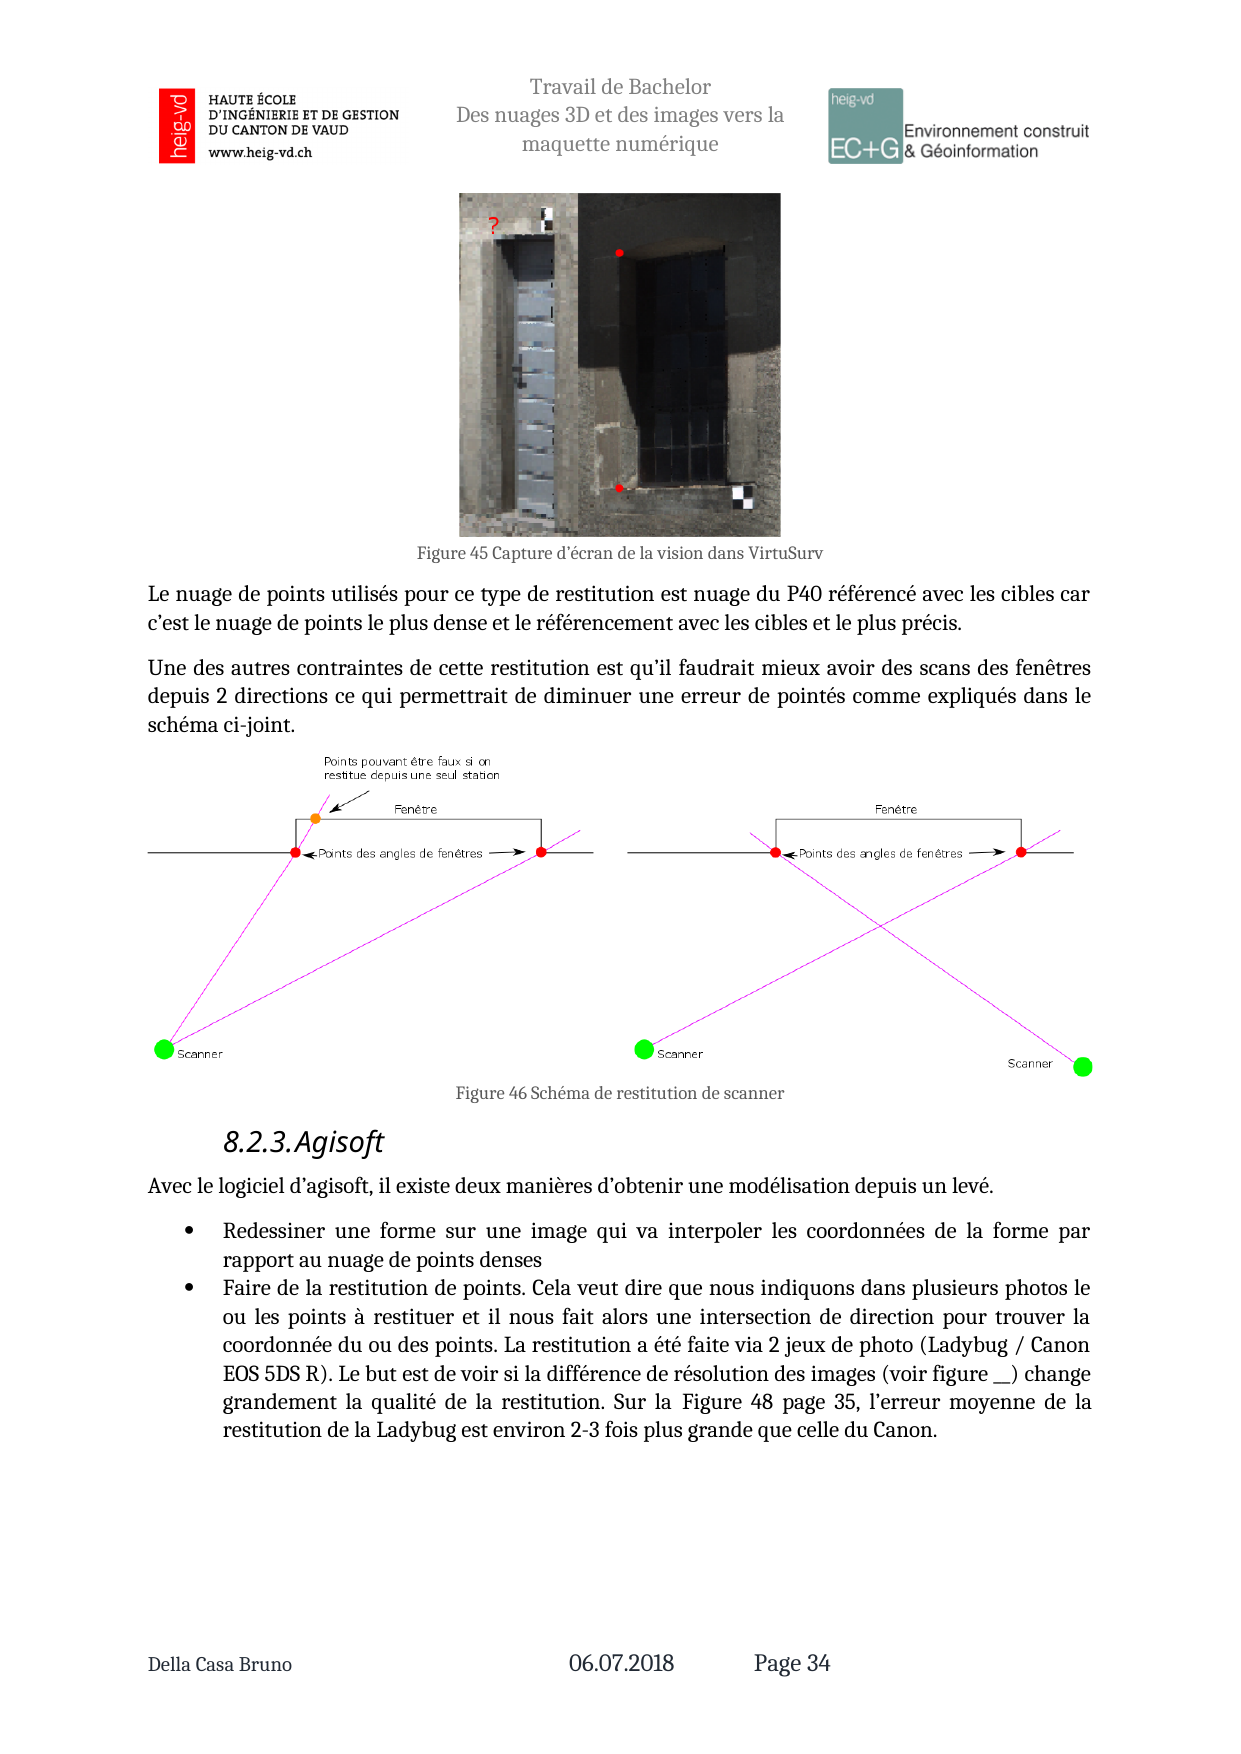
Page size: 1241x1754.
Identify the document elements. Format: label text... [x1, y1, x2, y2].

subtitle Agisoft [223, 1121, 1093, 1161]
picture [459, 193, 781, 537]
picture [827, 87, 1093, 165]
list Redessiner une forme sur une image qui va interpoler les coordonnées de la forme par rapport au nuage de points denses [185, 1218, 1093, 1273]
text Le nuage de points utilisés pour ce type de restitution est nuage du P40 référencé avec les cibles car c’est le nuage de points le plus dense et le référencement avec les cibles et le plus précis. [148, 581, 1093, 636]
picture [147, 87, 410, 165]
picture [147, 756, 1093, 1077]
text Une des autres contraintes de cette restitution est qu’il faudrait mieux avoir des scans des fenêtres depuis 2 directions ce qui permettrait de diminuer une erreur de pointés comme expliqués dans le schéma ci-joint. [148, 655, 1093, 738]
list Faire de la restitution de points. Cela veut dire que nous indiquons dans plusieurs photos le ou les points à restituer et il nous fait alors une intersection de direction pour trouver la coordonnée du ou des points. La restitution a été faite via 2 jeux de photo (Ladybug / Canon EOS 5DS R). Le but est de voir si la différence de résolution des images (voir figure __) change grandement la qualité de la restitution. Sur la Figure 45 page 33, l’erreur moyenne de la restitution de la Ladybug est environ 2-3 fois plus grande que celle du Canon. [185, 1275, 1093, 1444]
text Avec le logiciel d’agisoft, il existe deux manières d’obtenir une modélisation depuis un levé. [148, 1173, 1093, 1199]
